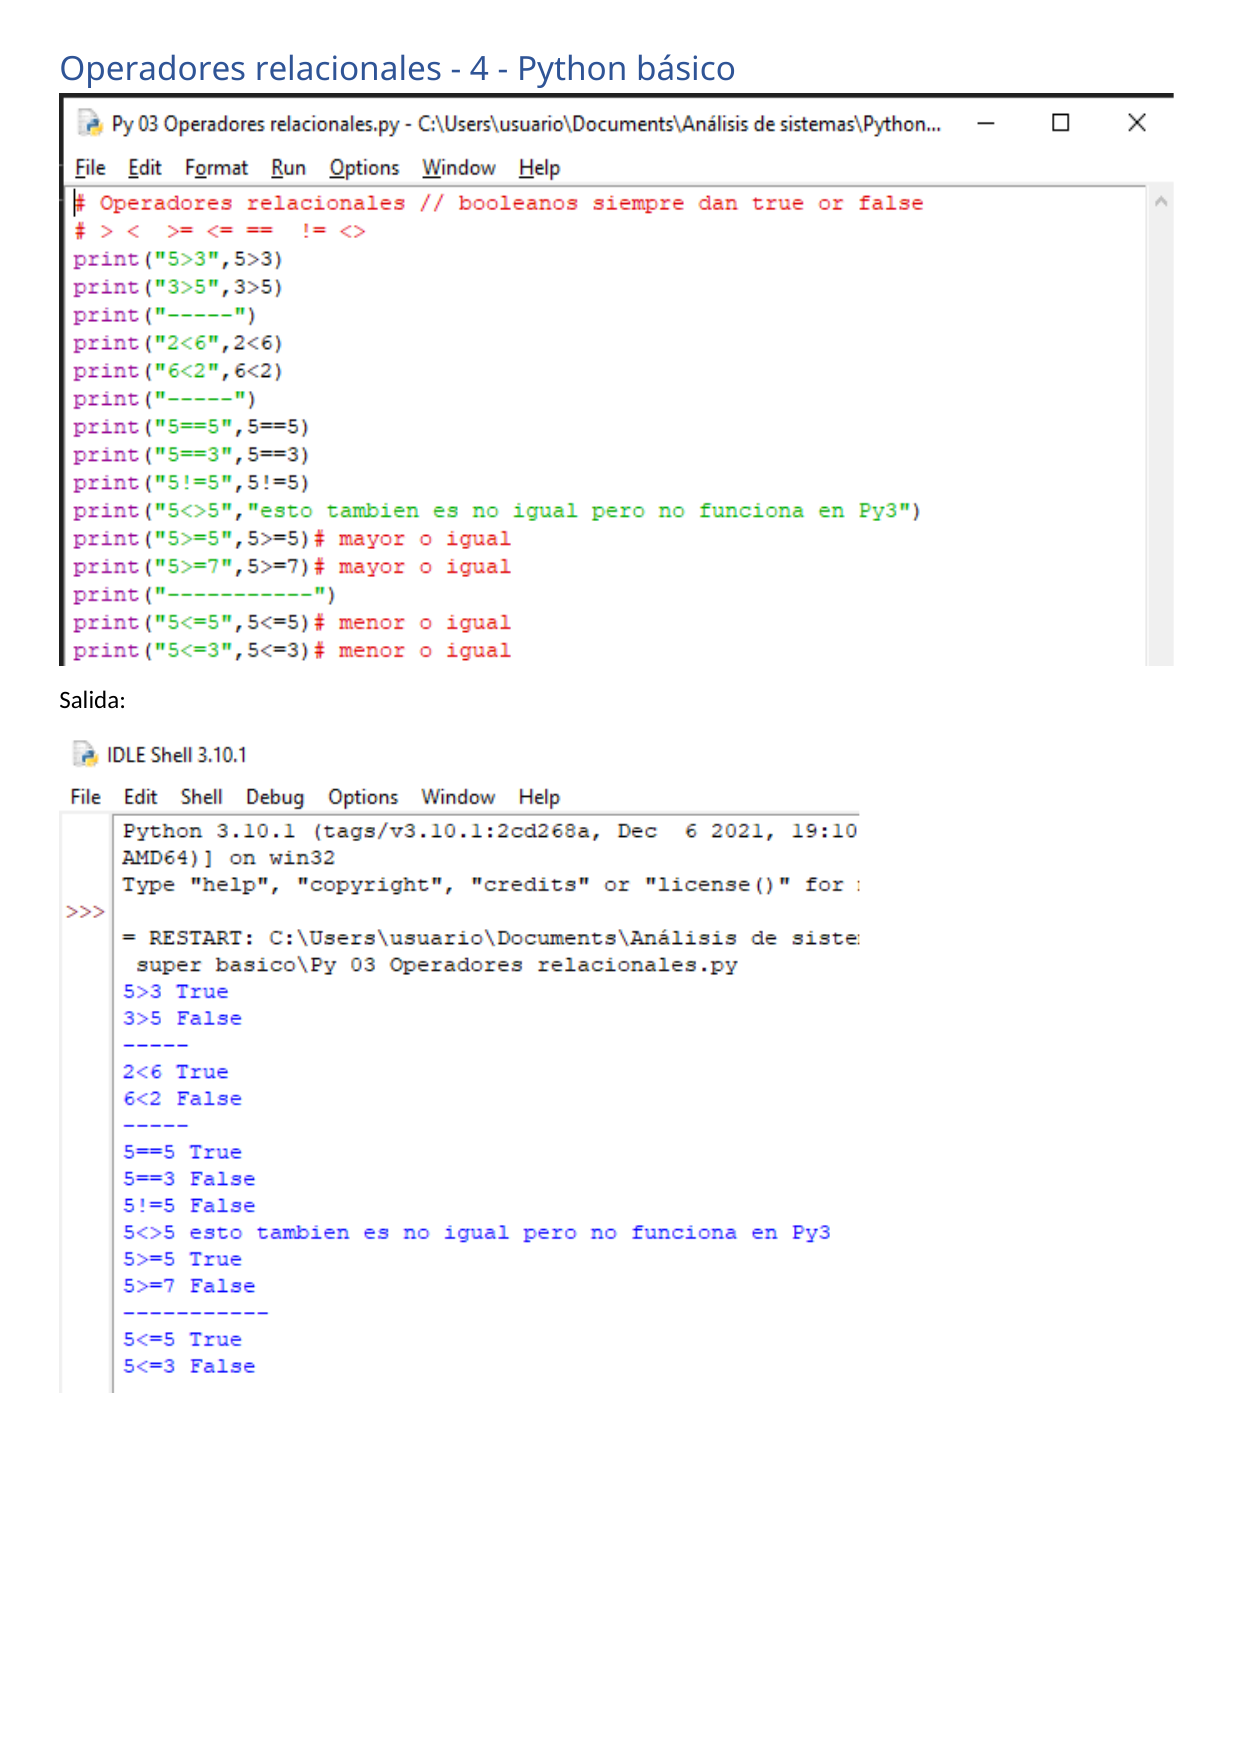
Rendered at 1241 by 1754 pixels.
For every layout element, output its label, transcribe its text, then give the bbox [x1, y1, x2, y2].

picture [59, 93, 1174, 666]
subtitle Operadores relacionales - 4 - Python básico [59, 44, 1181, 90]
picture [59, 734, 860, 1393]
text Salida: [59, 684, 1181, 715]
